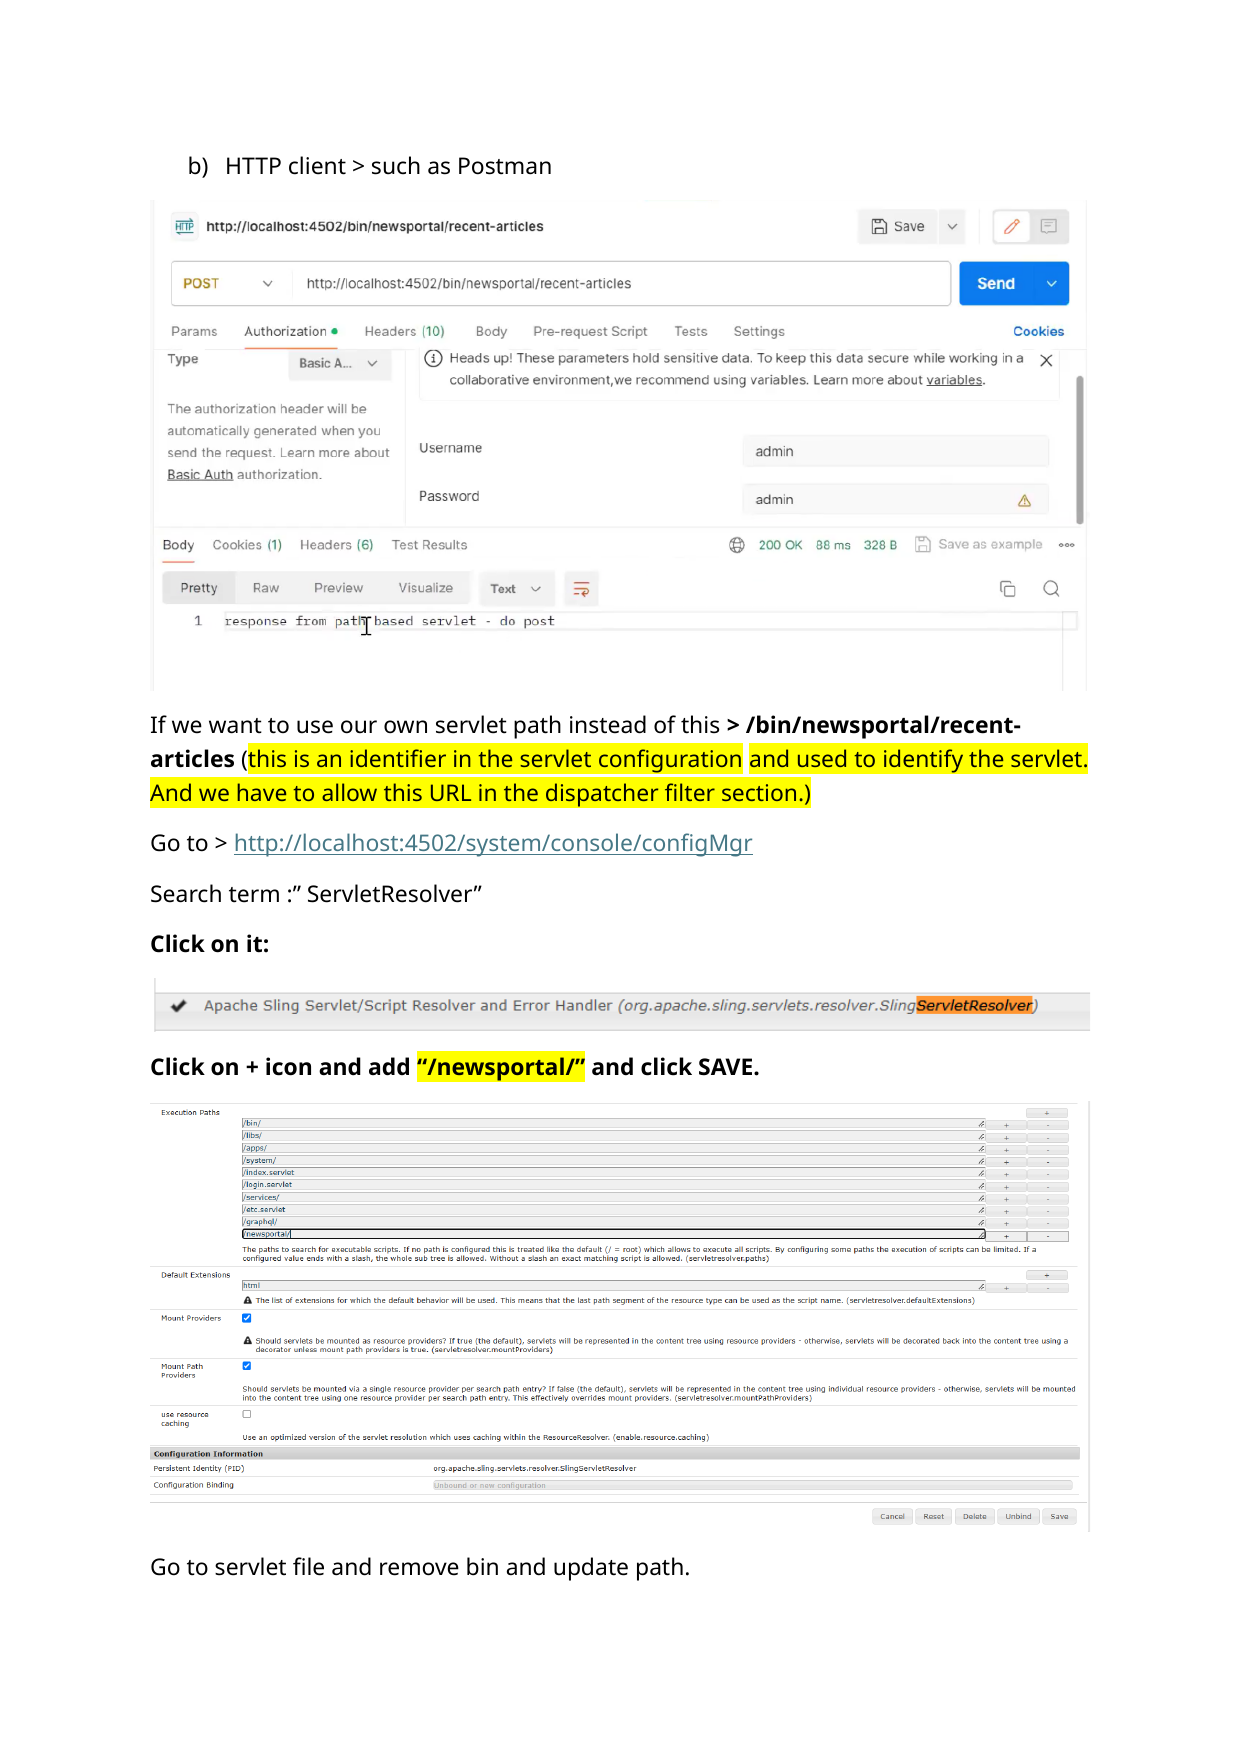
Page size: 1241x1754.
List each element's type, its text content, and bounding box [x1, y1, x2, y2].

text Click on it: [150, 928, 1090, 959]
text Go to > http://localhost:4502/system/console/configMgr [150, 827, 1090, 858]
picture [150, 1101, 1091, 1532]
text Click on + icon and add “/newsportal/” and click SAVE. [150, 1051, 417, 1082]
picture [150, 978, 1091, 1032]
text Search term :” ServletResolver” [150, 878, 1090, 909]
text If we want to use our own servlet path instead of this > /bin/newsportal/recent-articles (this is an identifier in the servlet configuration and used to identify the servlet. And we have to allow this URL in the dispatcher filter section.) [150, 709, 1090, 808]
text Click on + icon and add “/newsportal/” and click SAVE. [585, 1051, 1090, 1082]
list HTTP client > such as Postman [187, 150, 1090, 181]
picture [150, 200, 1091, 691]
text Go to servlet file and remove bin and update path. [150, 1551, 1090, 1582]
